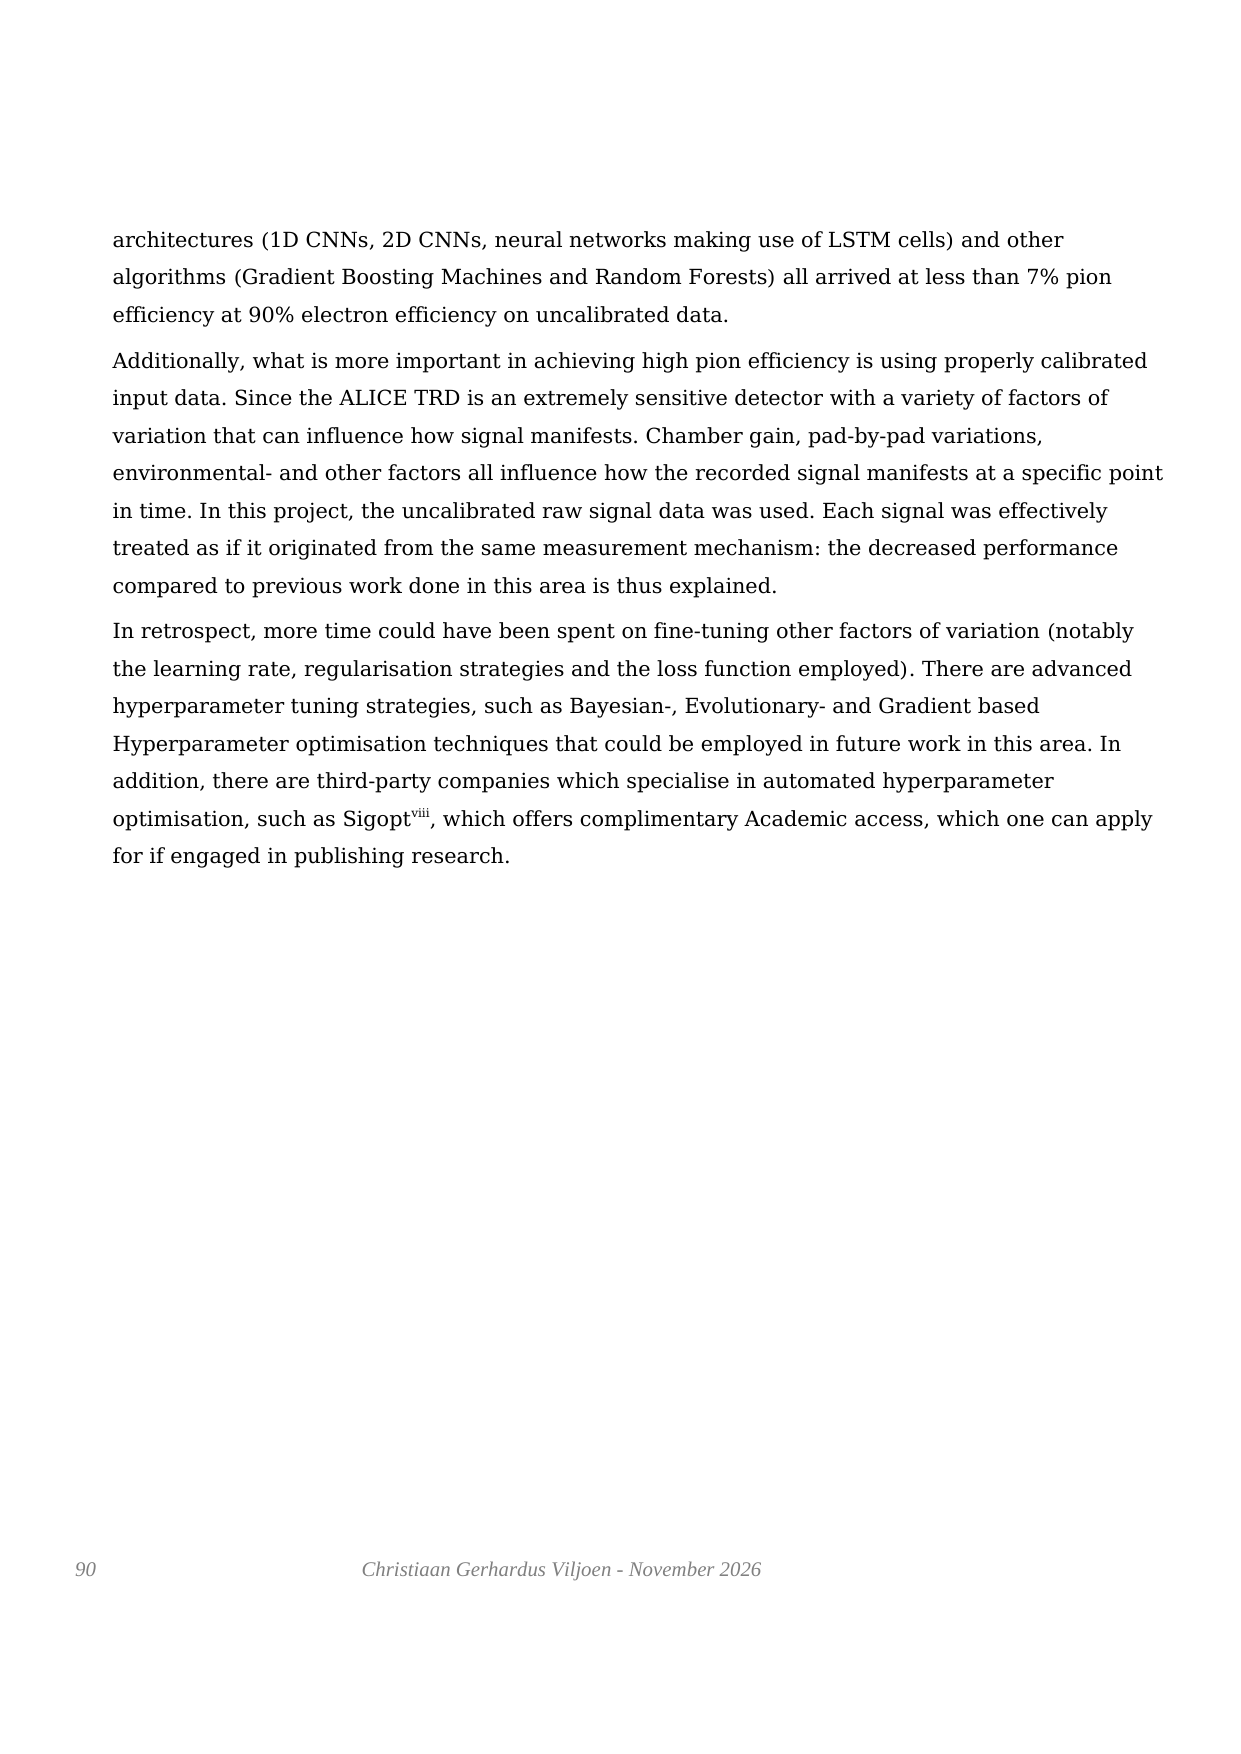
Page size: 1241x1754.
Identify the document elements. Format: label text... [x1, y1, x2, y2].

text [112, 227, 1165, 327]
text Additionally, what is more important in achieving high pion efficiency is using properly calibrated input data. Since the ALICE TRD is an extremely sensitive detector with a variety of factors of variation that can influence how signal manifests. Chamber gain, pad-by-pad variations, environmental- and other factors all influence how the recorded signal manifests at a specific point in time. In this project, the uncalibrated raw signal data was used. Each signal was effectively treated as if it originated from the same measurement mechanism: the decreased performance compared to previous work done in this area is thus explained. [112, 347, 1165, 597]
text In retrospect, more time could have been spent on fine-tuning other factors of variation (notably the learning rate, regularisation strategies and the loss function employed). There are advanced hyperparameter tuning strategies, such as Bayesian-, Evolutionary- and Gradient based Hyperparameter optimisation techniques that could be employed in future work in this area. In addition, there are third-party companies which specialise in automated hyperparameter optimisation, such as Sigopt, which offers complimentary Academic access, which one can apply for if engaged in publishing research. [112, 618, 1165, 868]
